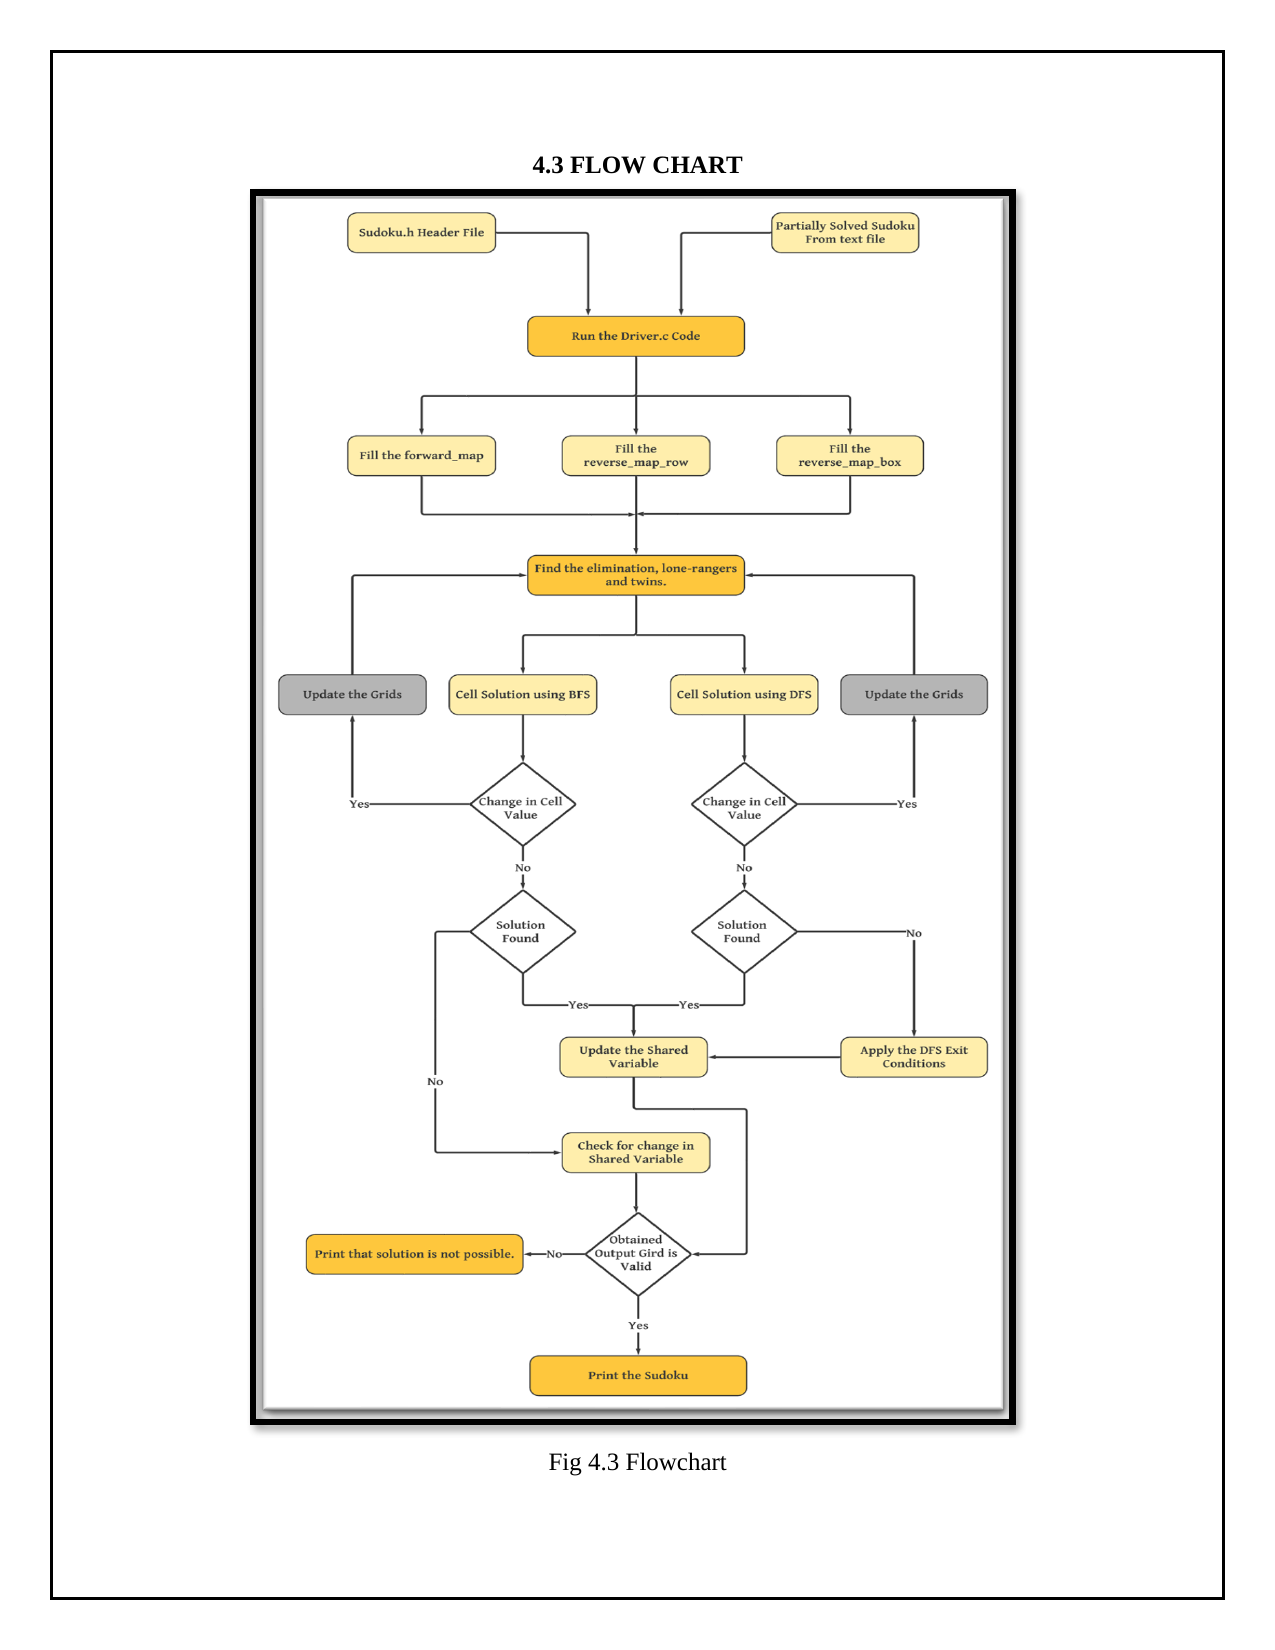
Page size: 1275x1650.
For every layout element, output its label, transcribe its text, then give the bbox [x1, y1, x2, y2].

text Fig 4.3 Flowchart [150, 1447, 1125, 1476]
picture [256, 196, 1009, 1419]
